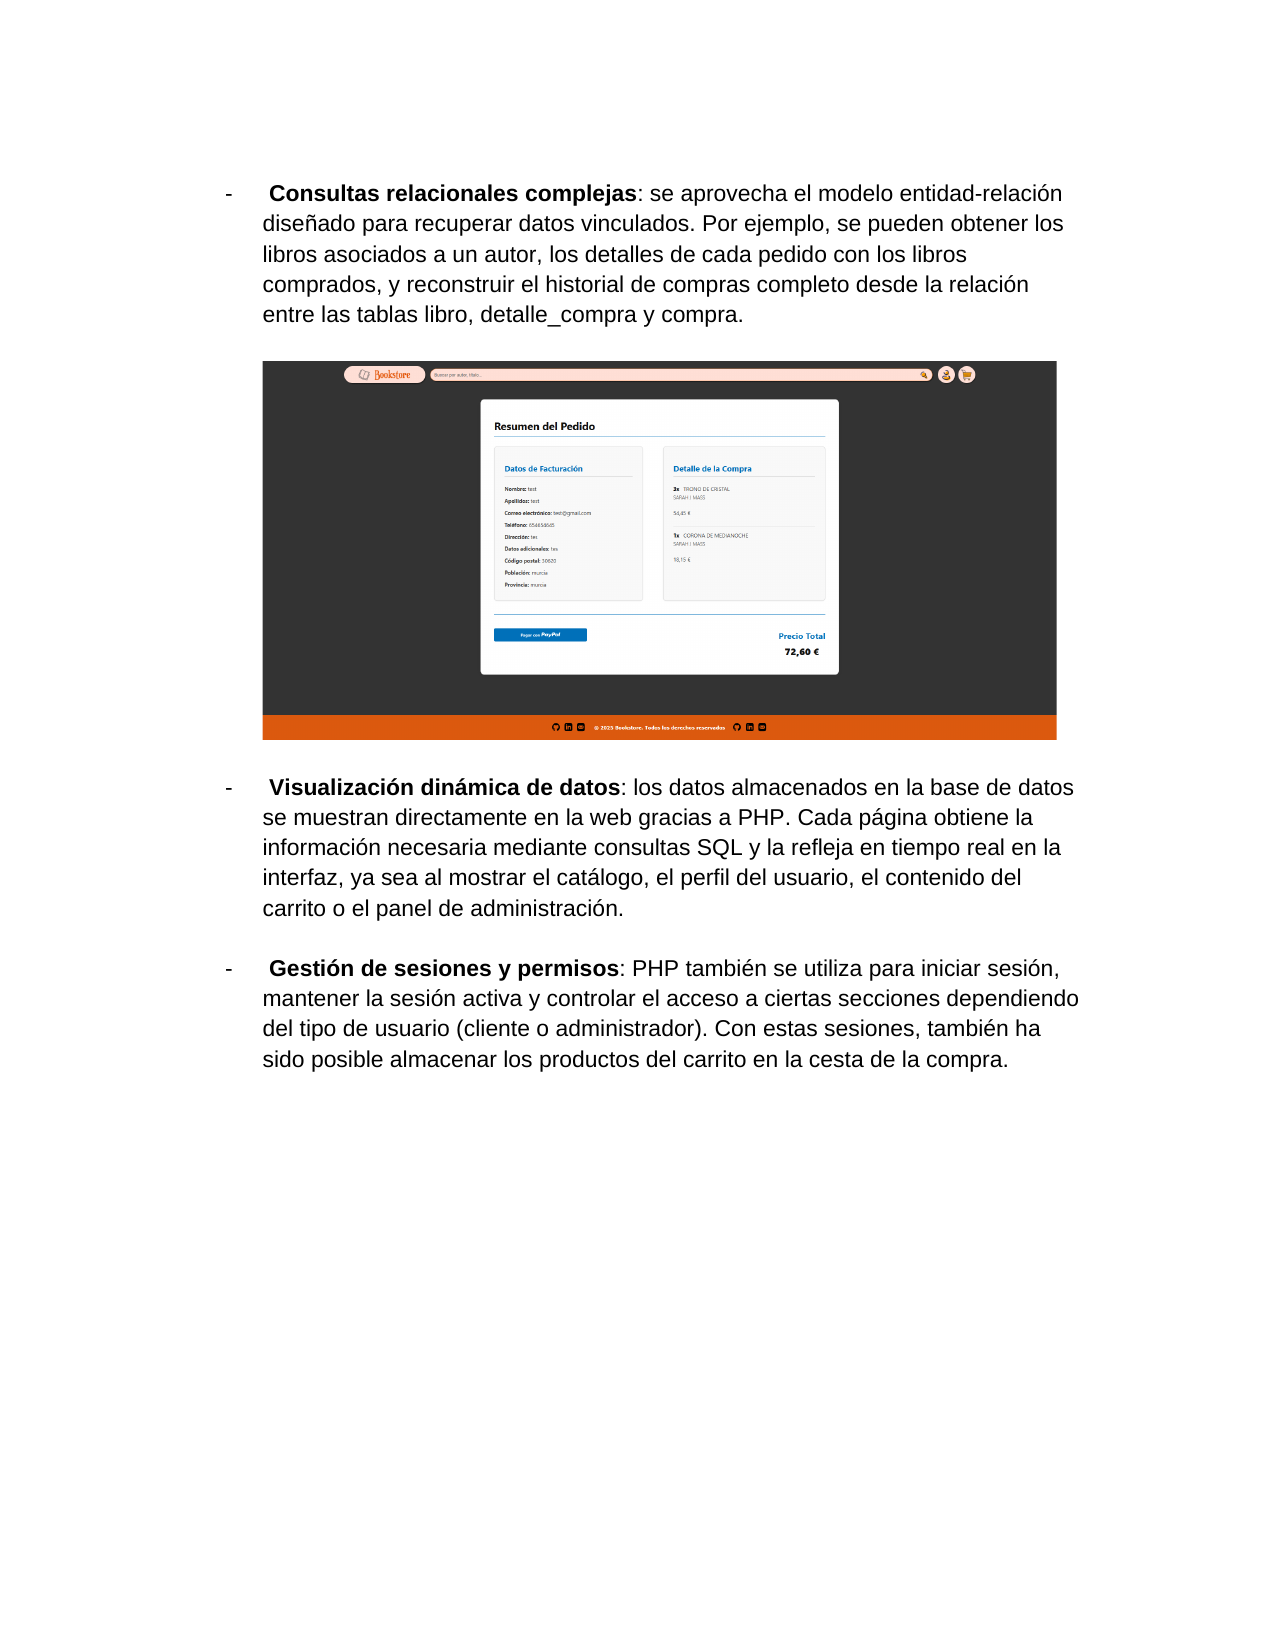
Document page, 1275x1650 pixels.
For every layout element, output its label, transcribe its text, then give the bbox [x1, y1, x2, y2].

list Gestión de sesiones y permisos: PHP también se utiliza para iniciar sesión, mantener la sesión activa y controlar el acceso a ciertas secciones dependiendo del tipo de usuario (cliente o administrador). Con estas sesiones, también ha sido posible almacenar los productos del carrito en la cesta de la compra. [225, 955, 1087, 1072]
picture [262, 361, 1057, 740]
list Visualización dinámica de datos: los datos almacenados en la base de datos se muestran directamente en la web gracias a PHP. Cada página obtiene la información necesaria mediante consultas SQL y la refleja en tiempo real en la interfaz, ya sea al mostrar el catálogo, el perfil del usuario, el contenido del carrito o el panel de administración. [225, 774, 1087, 921]
list Consultas relacionales complejas: se aprovecha el modelo entidad-relación diseñado para recuperar datos vinculados. Por ejemplo, se pueden obtener los libros asociados a un autor, los detalles de cada pedido con los libros comprados, y reconstruir el historial de compras completo desde la relación entre las tablas libro, detalle_compra y compra. [225, 180, 1087, 327]
